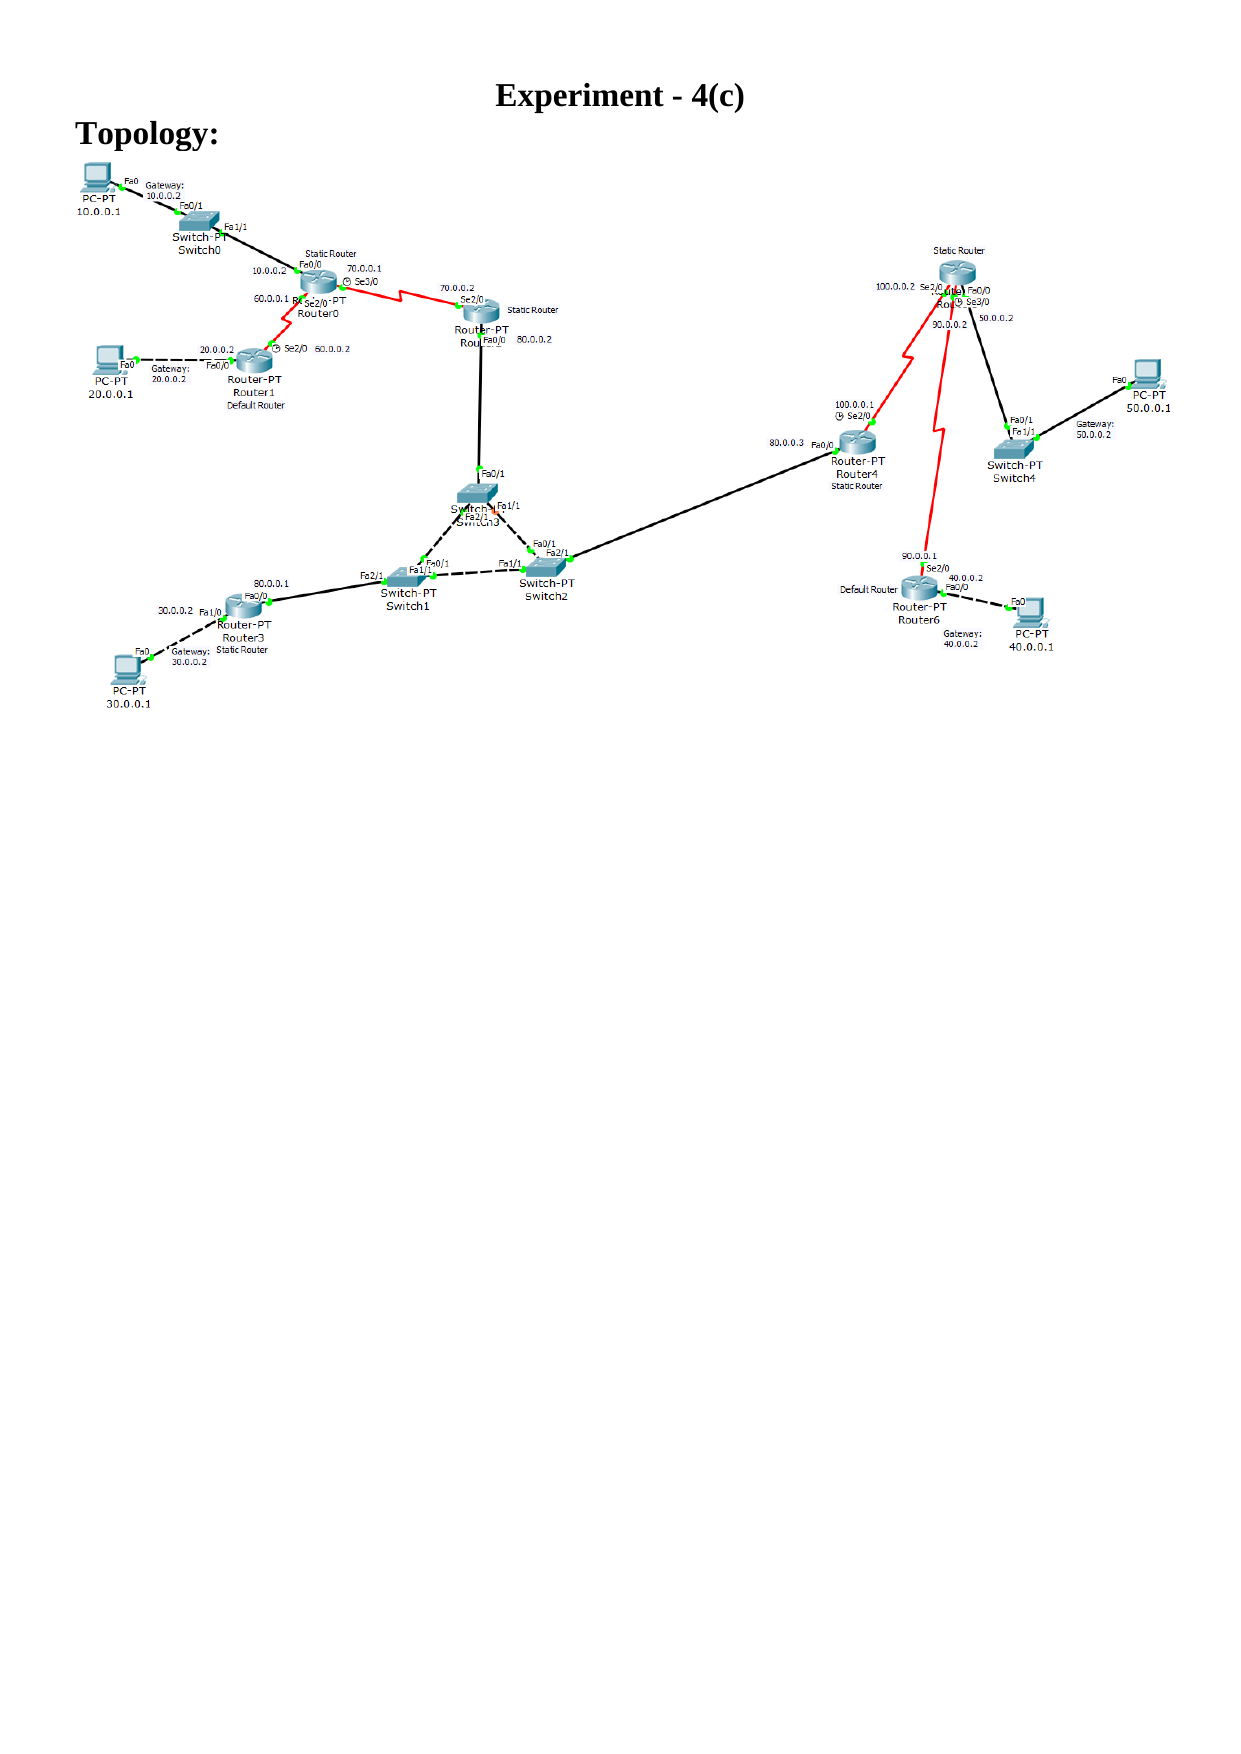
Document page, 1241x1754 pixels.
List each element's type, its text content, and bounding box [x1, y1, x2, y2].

text Experiment - 4(c) [75, 75, 1165, 113]
text Topology: [75, 113, 1165, 151]
picture [75, 151, 1183, 715]
